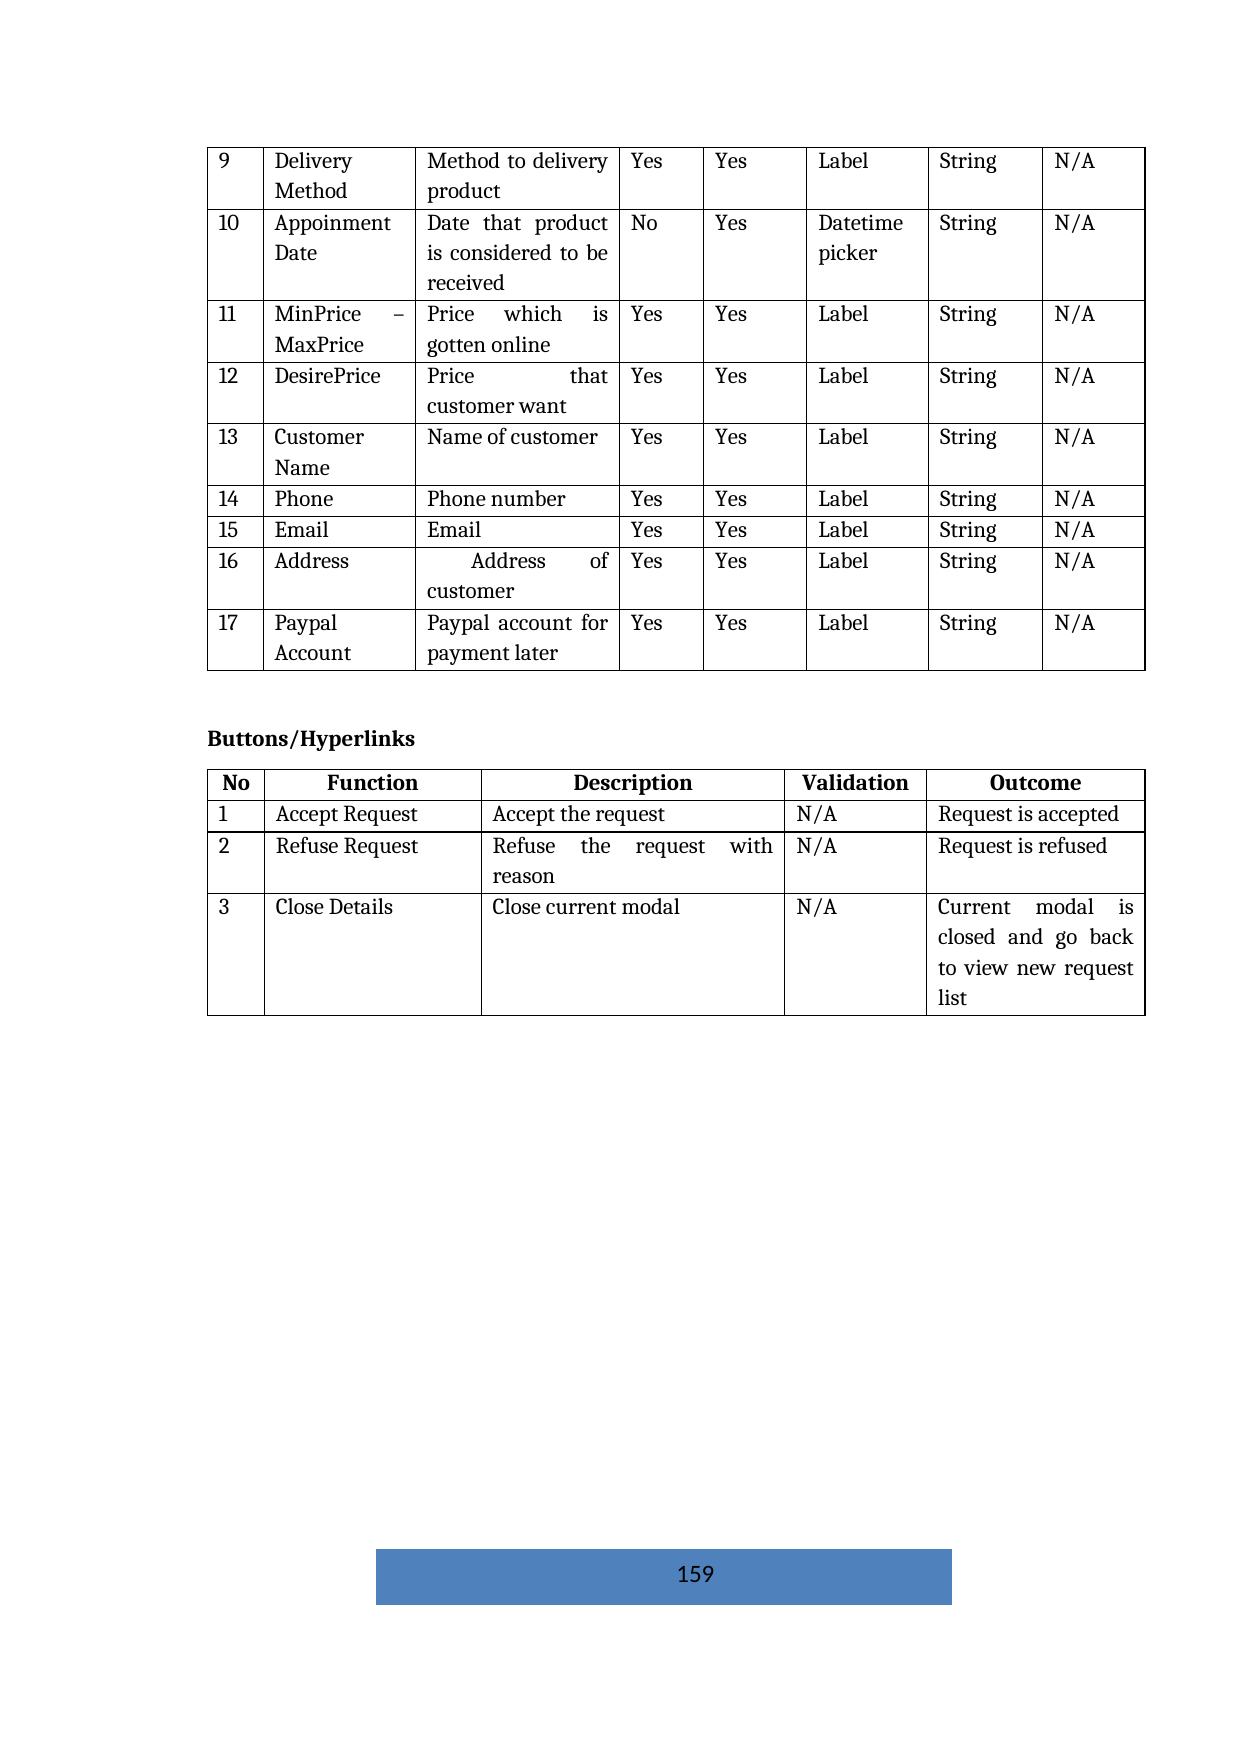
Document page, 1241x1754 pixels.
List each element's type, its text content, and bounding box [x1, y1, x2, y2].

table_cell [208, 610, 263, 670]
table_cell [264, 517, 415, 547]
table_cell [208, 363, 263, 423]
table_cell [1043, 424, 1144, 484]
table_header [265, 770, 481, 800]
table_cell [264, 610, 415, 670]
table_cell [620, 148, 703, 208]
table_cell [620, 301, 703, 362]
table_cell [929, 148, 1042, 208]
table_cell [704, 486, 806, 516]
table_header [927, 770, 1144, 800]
text Buttons/Hyperlinks [207, 726, 1122, 752]
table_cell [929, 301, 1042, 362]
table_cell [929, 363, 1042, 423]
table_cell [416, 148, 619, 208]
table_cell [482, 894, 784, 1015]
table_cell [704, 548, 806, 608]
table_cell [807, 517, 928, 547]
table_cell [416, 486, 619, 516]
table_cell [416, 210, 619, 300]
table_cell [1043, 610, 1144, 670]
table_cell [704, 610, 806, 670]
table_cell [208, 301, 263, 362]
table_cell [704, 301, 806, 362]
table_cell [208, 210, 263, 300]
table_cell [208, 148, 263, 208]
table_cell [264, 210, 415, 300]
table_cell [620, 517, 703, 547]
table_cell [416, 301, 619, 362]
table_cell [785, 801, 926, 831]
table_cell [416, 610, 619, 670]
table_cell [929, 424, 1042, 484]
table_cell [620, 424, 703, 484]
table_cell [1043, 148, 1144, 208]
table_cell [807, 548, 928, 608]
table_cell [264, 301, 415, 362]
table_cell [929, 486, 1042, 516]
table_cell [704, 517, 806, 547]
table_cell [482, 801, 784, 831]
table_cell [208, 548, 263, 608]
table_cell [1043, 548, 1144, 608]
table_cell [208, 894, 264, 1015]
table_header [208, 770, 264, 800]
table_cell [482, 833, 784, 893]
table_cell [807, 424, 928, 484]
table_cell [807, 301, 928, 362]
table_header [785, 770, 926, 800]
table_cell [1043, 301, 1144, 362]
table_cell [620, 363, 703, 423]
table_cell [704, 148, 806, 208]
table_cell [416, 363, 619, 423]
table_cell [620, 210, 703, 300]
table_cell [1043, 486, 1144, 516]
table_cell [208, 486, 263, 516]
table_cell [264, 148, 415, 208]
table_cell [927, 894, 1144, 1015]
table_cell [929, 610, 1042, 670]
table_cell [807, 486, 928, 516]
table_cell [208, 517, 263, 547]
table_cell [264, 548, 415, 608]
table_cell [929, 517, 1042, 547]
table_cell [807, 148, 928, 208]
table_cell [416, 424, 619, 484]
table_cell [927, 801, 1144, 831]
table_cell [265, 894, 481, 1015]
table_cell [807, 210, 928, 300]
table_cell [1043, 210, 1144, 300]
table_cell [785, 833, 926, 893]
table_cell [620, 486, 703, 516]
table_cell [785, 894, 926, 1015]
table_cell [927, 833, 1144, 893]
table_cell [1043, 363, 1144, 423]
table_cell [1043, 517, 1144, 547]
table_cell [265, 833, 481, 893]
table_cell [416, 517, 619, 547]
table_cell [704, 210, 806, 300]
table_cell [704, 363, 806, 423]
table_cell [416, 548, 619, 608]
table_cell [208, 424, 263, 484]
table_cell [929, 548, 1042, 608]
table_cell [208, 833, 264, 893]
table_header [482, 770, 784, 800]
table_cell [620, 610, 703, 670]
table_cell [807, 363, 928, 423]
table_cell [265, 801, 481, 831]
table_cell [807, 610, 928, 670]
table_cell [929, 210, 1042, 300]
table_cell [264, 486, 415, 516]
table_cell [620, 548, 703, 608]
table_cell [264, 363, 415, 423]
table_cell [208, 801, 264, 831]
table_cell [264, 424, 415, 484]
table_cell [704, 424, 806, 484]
